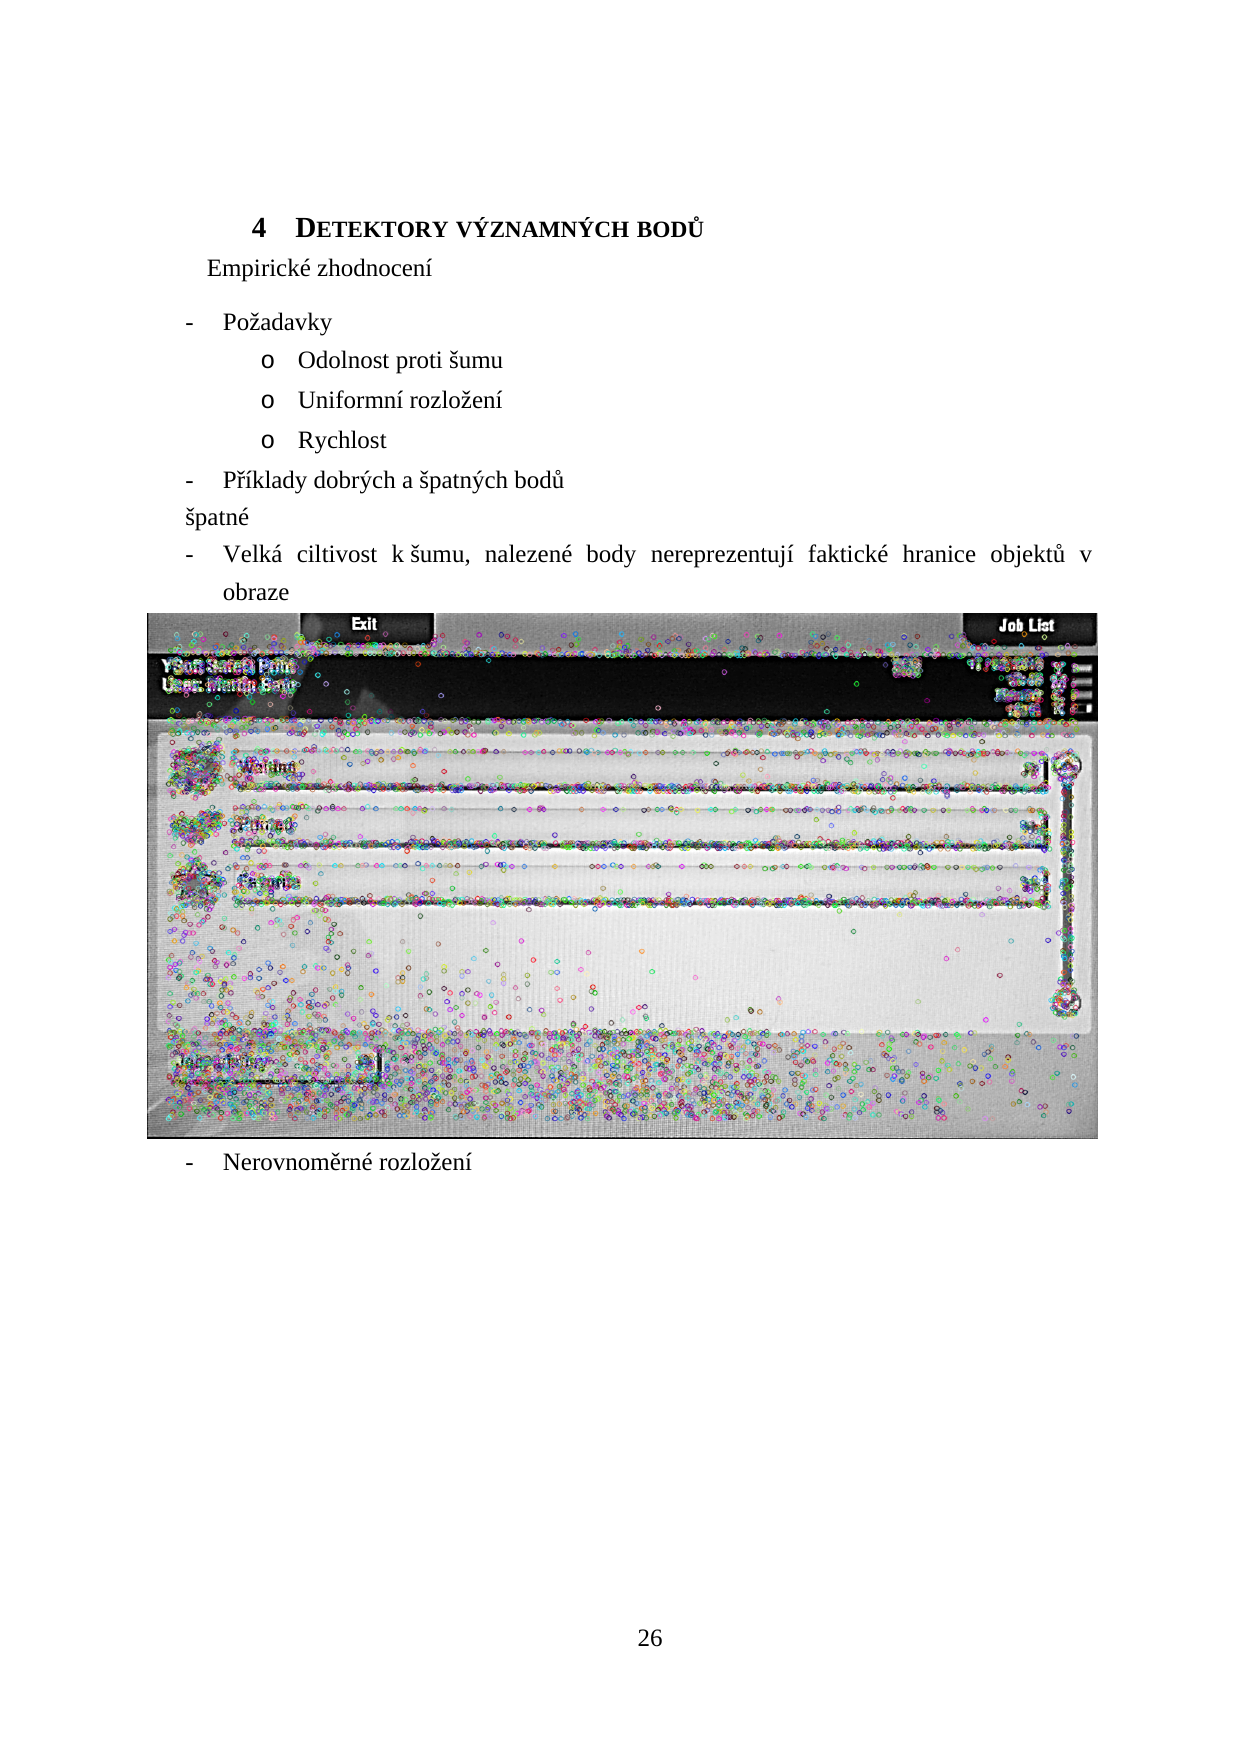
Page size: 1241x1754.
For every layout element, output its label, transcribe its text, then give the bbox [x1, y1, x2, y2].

picture [147, 613, 1098, 1139]
list Velká ciltivost k šumu, nalezené body nereprezentují faktické hranice objektů v obraze [185, 539, 1093, 605]
subtitle Detektory významných bodů [193, 210, 1093, 243]
list Požadavky [185, 307, 1093, 336]
list Nerovnoměrné rozložení [185, 1147, 1093, 1176]
list Rychlost [260, 425, 1093, 456]
text špatné [185, 502, 1093, 531]
list Uniformní rozložení [260, 385, 1093, 416]
text Empirické zhodnocení [148, 253, 1093, 282]
list Odolnost proti šumu [260, 345, 1093, 376]
list Příklady dobrých a špatných bodů [185, 465, 1093, 493]
